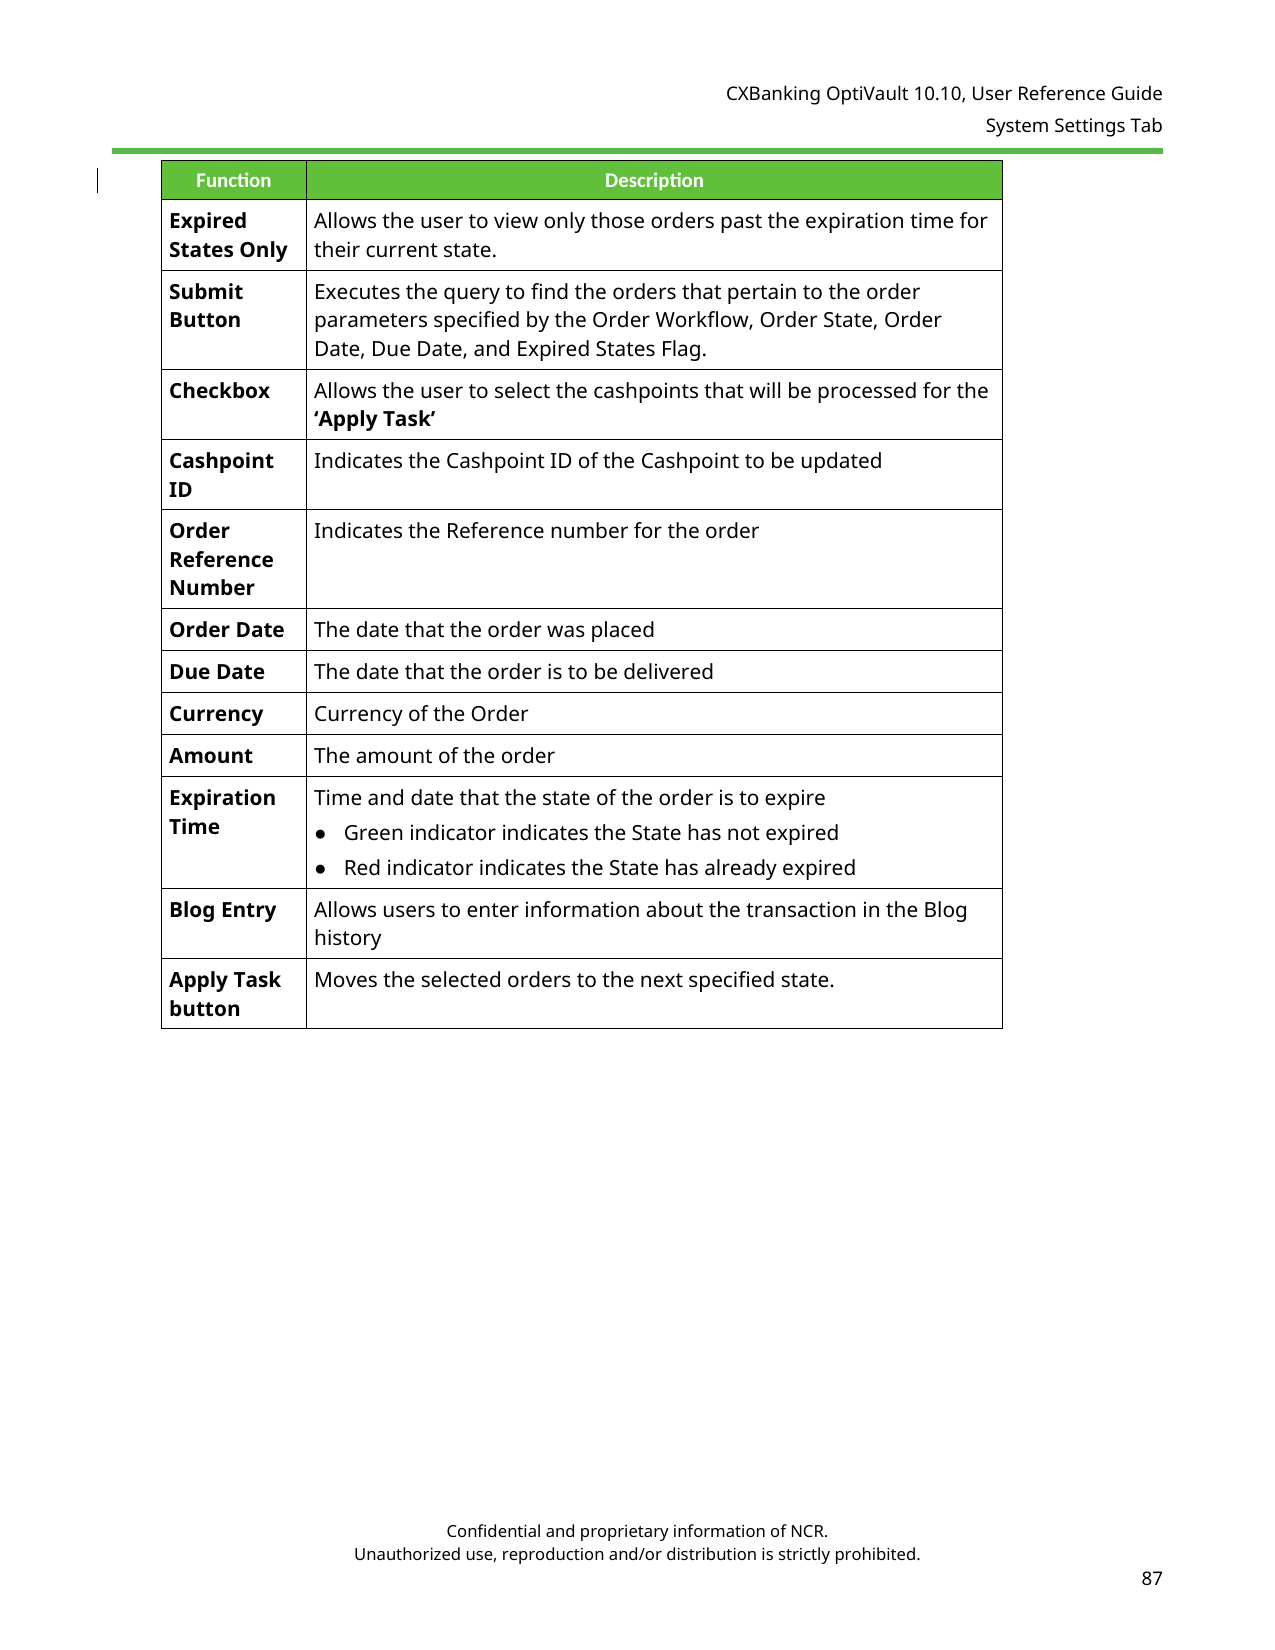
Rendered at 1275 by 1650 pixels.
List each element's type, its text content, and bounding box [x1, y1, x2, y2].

table_cell Amount [162, 735, 306, 776]
table_header Function [162, 161, 306, 199]
table_cell The date that the order is to be delivered [307, 651, 1002, 692]
table_cell Due Date [162, 651, 306, 692]
table_cell Blog Entry [162, 889, 306, 958]
table_header Description [307, 161, 1002, 199]
table_cell Currency [162, 693, 306, 734]
table_cell Currency of the Order [307, 693, 1002, 734]
table_cell Cashpoint ID [162, 440, 306, 509]
table_cell Submit Button [162, 271, 306, 368]
table_cell Expiration Time [162, 777, 306, 887]
table_cell Order Date [162, 609, 306, 650]
table_cell Checkbox [162, 370, 306, 439]
table_cell Indicates the Cashpoint ID of the Cashpoint to be updated [307, 440, 1002, 509]
table_cell Expired States Only [162, 200, 306, 270]
table_cell Allows the user to view only those orders past the expiration time for their current state. [307, 200, 1002, 270]
table_cell Allows the user to select the cashpoints that will be processed for the ‘Apply Task’ [307, 370, 1002, 439]
table_cell The date that the order was placed [307, 609, 1002, 650]
table_cell Apply Task button [162, 959, 306, 1028]
table_cell The amount of the order [307, 735, 1002, 776]
table_cell Executes the query to find the orders that pertain to the order parameters specified by the Order Workflow, Order State, Order Date, Due Date, and Expired States Flag. [307, 271, 1002, 368]
table_cell Indicates the Reference number for the order [307, 510, 1002, 608]
table_cell Order Reference Number [162, 510, 306, 608]
table_cell Moves the selected orders to the next specified state. [307, 959, 1002, 1028]
table_cell Time and date that the state of the order is to expire Green indicator indicates the State has not expired Red indicator indicates the State has already expired [307, 777, 1002, 887]
table_cell Allows users to enter information about the transaction in the Blog history [307, 889, 1002, 958]
